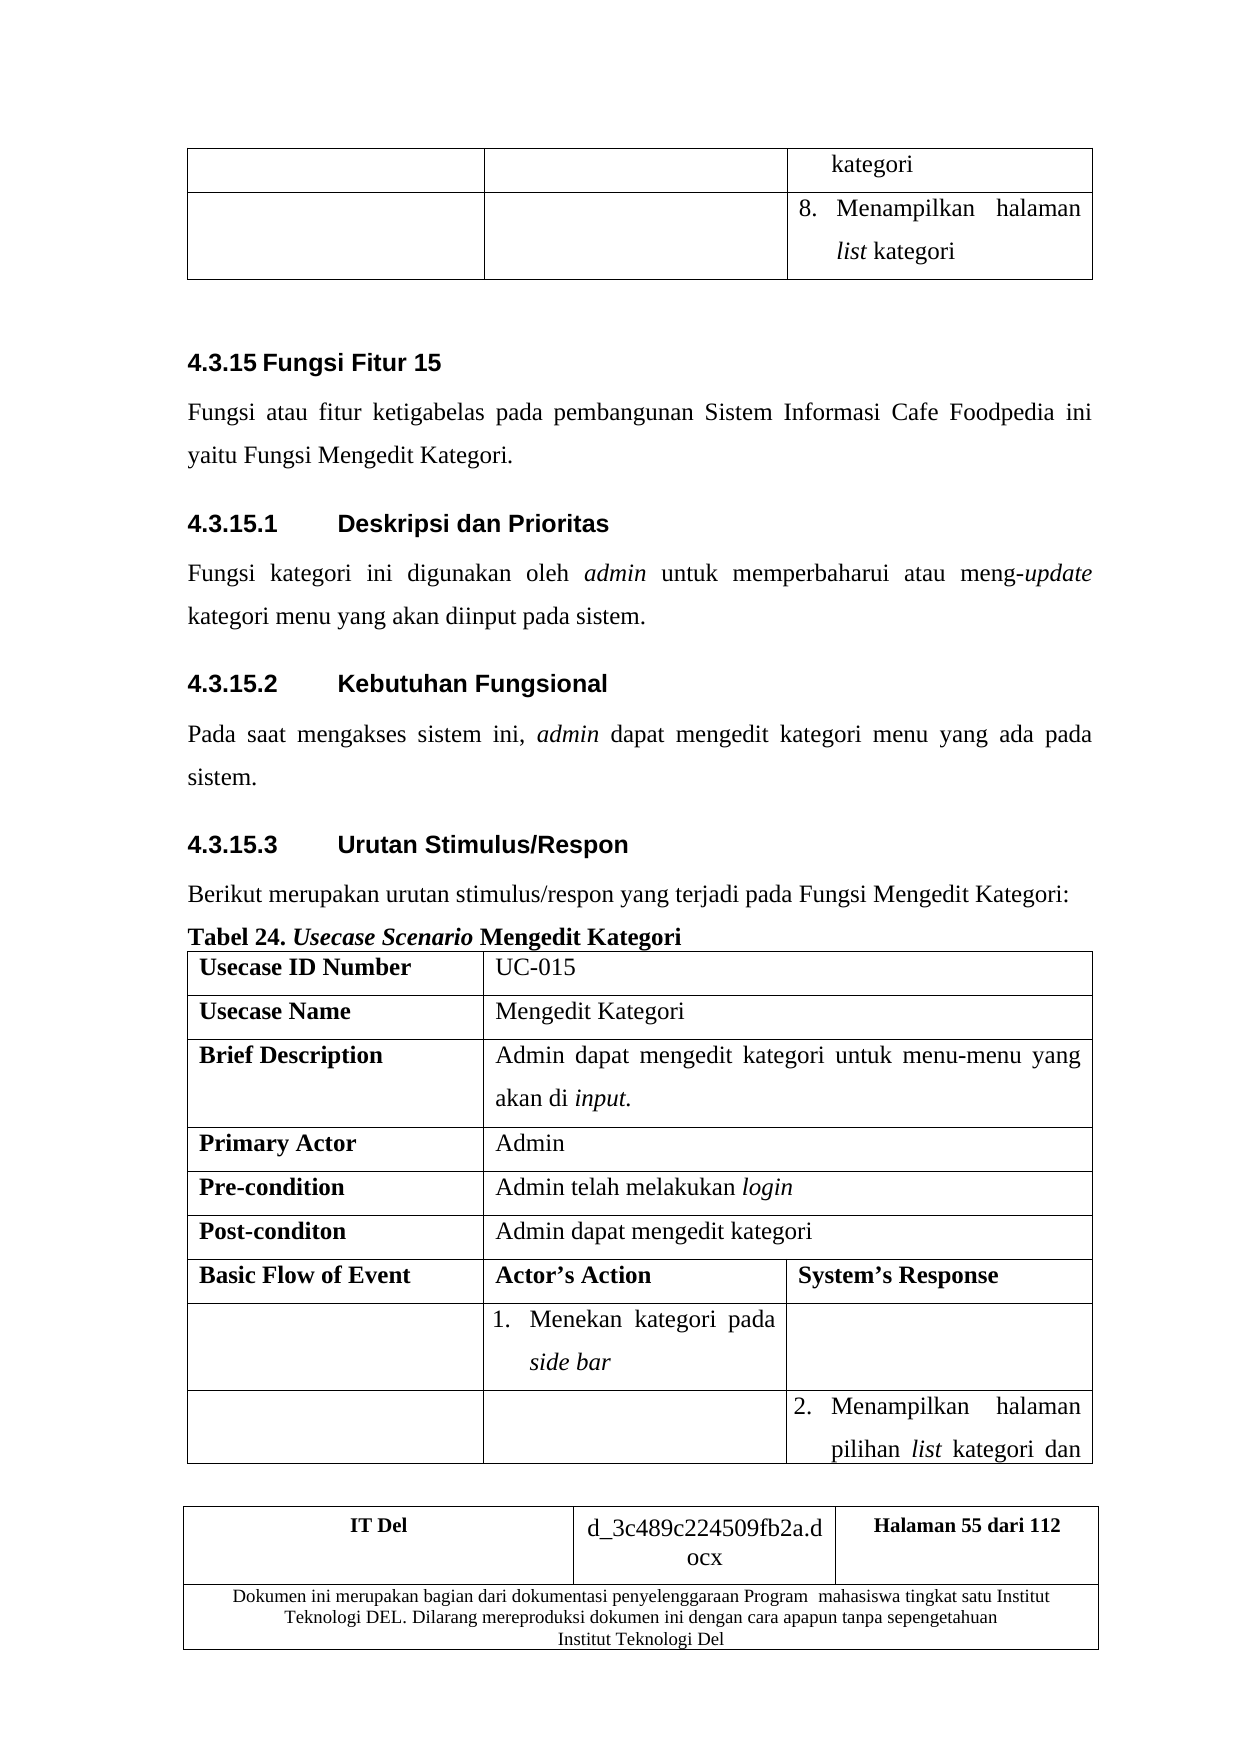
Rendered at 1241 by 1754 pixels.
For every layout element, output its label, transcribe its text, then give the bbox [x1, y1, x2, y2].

text Fungsi atau fitur ketigabelas pada pembangunan Sistem Informasi Cafe Foodpedia ini yaitu Fungsi Mengedit Kategori. [187, 397, 1092, 469]
subtitle Fungsi Fitur 15 [187, 348, 1092, 377]
table_cell Admin dapat mengedit kategori [484, 1216, 1092, 1259]
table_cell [787, 1391, 1092, 1463]
table_cell Menekan kategori pada side bar [484, 1304, 786, 1390]
table_cell Brief Description [188, 1040, 483, 1127]
text Tabel 24. Usecase Scenario Mengedit Kategori [187, 922, 1092, 951]
table_header UC-015 [484, 952, 1092, 995]
table_cell Admin [484, 1128, 1092, 1171]
table_header Usecase ID Number [188, 952, 483, 995]
table_cell [485, 149, 787, 192]
table_cell [188, 1391, 483, 1463]
table_cell Pre-condition [188, 1172, 483, 1215]
text Pada saat mengakses sistem ini, admin dapat mengedit kategori menu yang ada pada sistem. [187, 719, 1092, 791]
table_cell [787, 1304, 1092, 1390]
subtitle Kebutuhan Fungsional [187, 669, 1092, 698]
table_cell Mengedit Kategori [484, 996, 1092, 1039]
table_cell [188, 193, 484, 279]
table_cell [188, 149, 484, 192]
text Berikut merupakan urutan stimulus/respon yang terjadi pada Fungsi Mengedit Kategori: [187, 879, 1092, 908]
table_cell [188, 1304, 483, 1390]
table_cell System’s Response [787, 1260, 1092, 1303]
subtitle Deskripsi dan Prioritas [187, 509, 1092, 537]
text Fungsi kategori ini digunakan oleh admin untuk memperbaharui atau meng-update kategori menu yang akan diinput pada sistem. [187, 558, 1092, 630]
subtitle Urutan Stimulus/Respon [187, 830, 1092, 859]
table_cell Primary Actor [188, 1128, 483, 1171]
table_cell Menampilkan halaman list kategori [788, 193, 1092, 279]
table_cell Post-conditon [188, 1216, 483, 1259]
table_cell [484, 1391, 786, 1463]
table_cell Basic Flow of Event [188, 1260, 483, 1303]
table_cell Admin telah melakukan login [484, 1172, 1092, 1215]
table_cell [788, 149, 1092, 192]
table_cell Usecase Name [188, 996, 483, 1039]
table_cell [485, 193, 787, 279]
table_cell Actor’s Action [484, 1260, 786, 1303]
table_cell Admin dapat mengedit kategori untuk menu-menu yang akan di input. [484, 1040, 1092, 1127]
